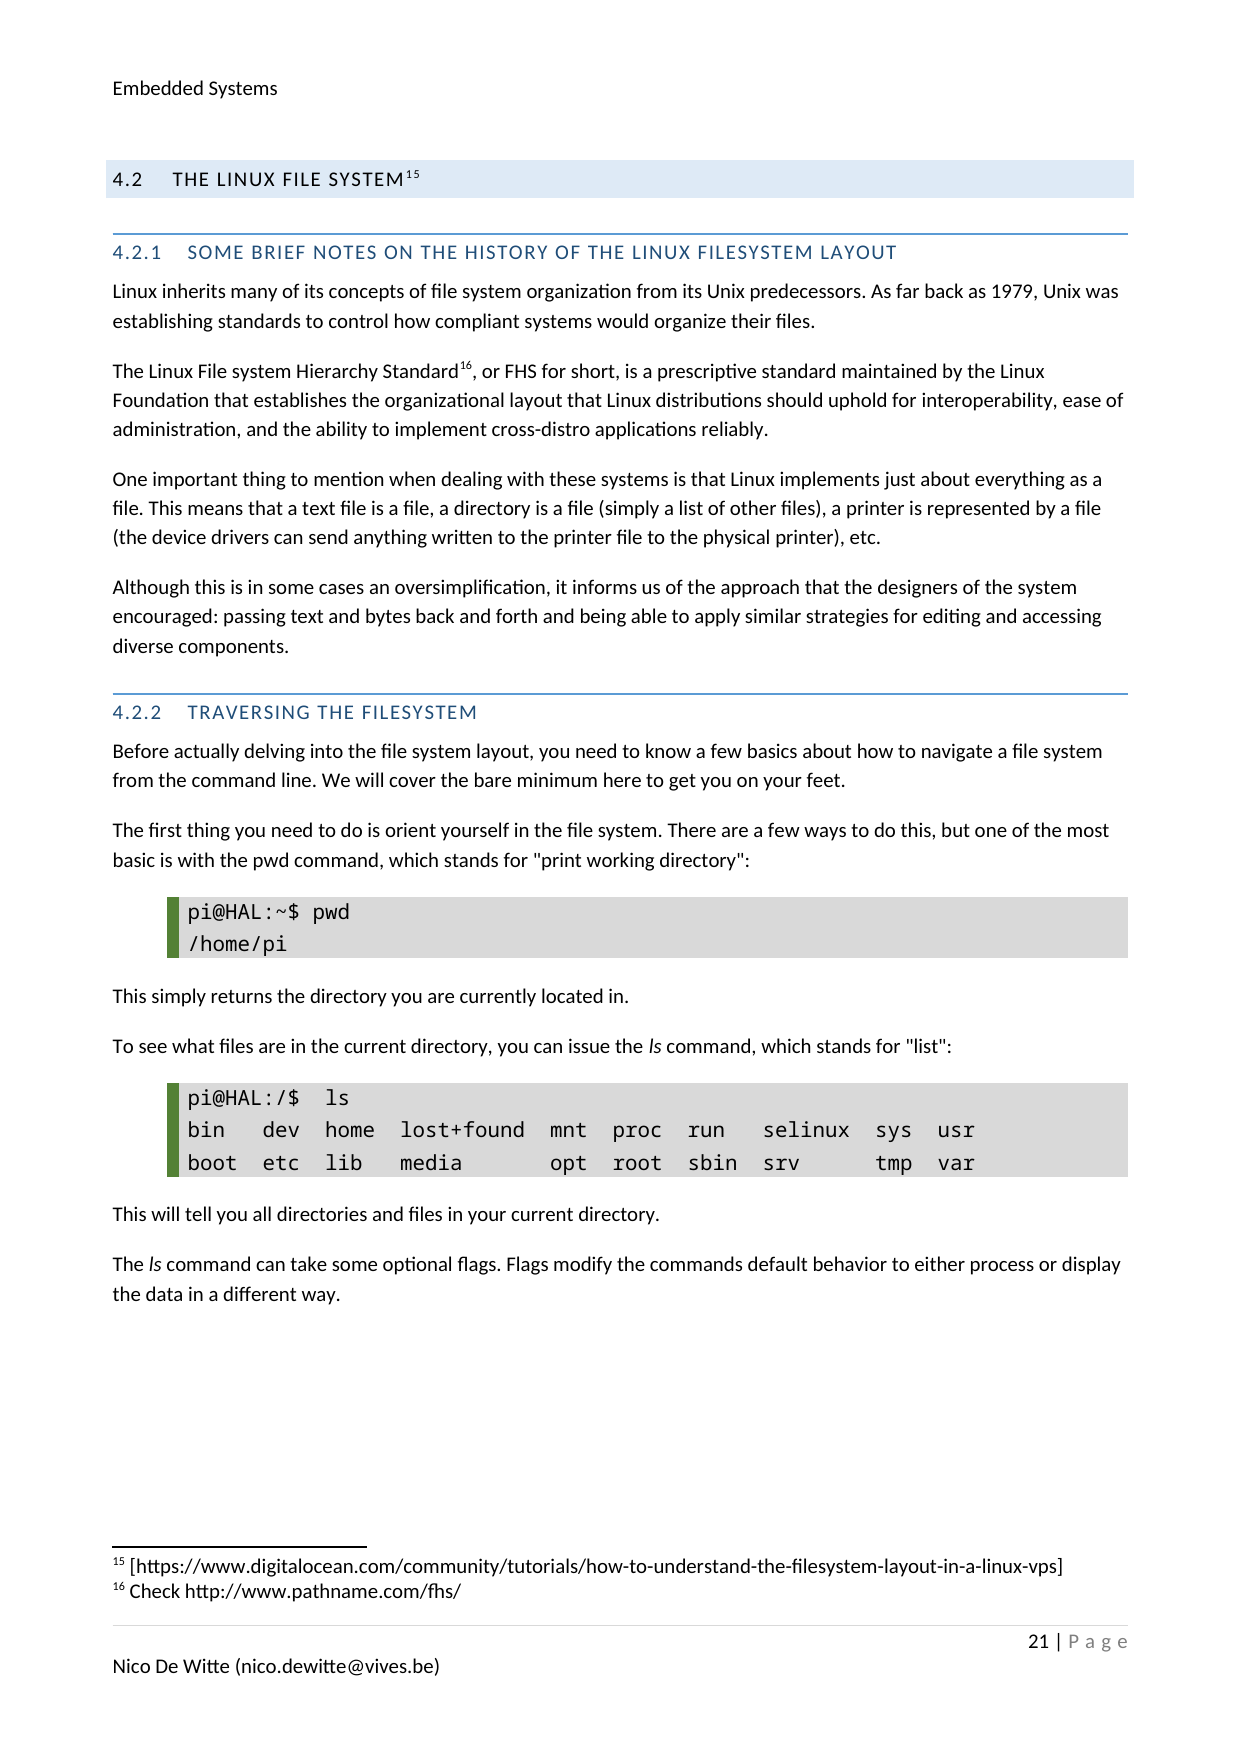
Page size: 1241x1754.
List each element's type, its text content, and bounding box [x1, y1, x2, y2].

text Before actually delving into the file system layout, you need to know a few basics about how to navigate a file system from the command line. We will cover the bare minimum here to get you on your feet. [112, 738, 1128, 793]
text One important thing to mention when dealing with these systems is that Linux implements just about everything as a file. This means that a text file is a file, a directory is a file (simply a list of other files), a printer is represented by a file (the device drivers can send anything written to the printer file to the physical printer), etc. [112, 466, 1128, 550]
text bin dev home lost+found mnt proc run selinux sys usr [179, 1116, 1128, 1144]
text To see what files are in the current directory, you can issue the ls command, which stands for "list": [112, 1033, 1128, 1058]
text The first thing you need to do is orient yourself in the file system. There are a few ways to do this, but one of the most basic is with the pwd command, which stands for "print working directory": [112, 818, 1128, 872]
text pi@HAL:~$ pwd [179, 897, 1128, 925]
text Linux inherits many of its concepts of file system organization from its Unix predecessors. As far back as 1979, Unix was establishing standards to control how compliant systems would organize their files. [112, 279, 1128, 333]
subtitle Traversing the Filesystem [112, 694, 1128, 724]
subtitle The Linux File system [113, 167, 1128, 192]
text This will tell you all directories and files in your current directory. [112, 1202, 1128, 1227]
text boot etc lib media opt root sbin srv tmp var [179, 1148, 1128, 1177]
text pi@HAL:/$ ls [179, 1083, 1128, 1111]
text The ls command can take some optional flags. Flags modify the commands default behavior to either process or display the data in a different way. [112, 1252, 1128, 1306]
text Although this is in some cases an oversimplification, it informs us of the approach that the designers of the system encouraged: passing text and bytes back and forth and being able to apply similar strategies for editing and accessing diverse components. [112, 574, 1128, 658]
text This simply returns the directory you are currently located in. [112, 983, 1128, 1008]
subtitle Some Brief Notes on the History of the Linux Filesystem Layout [112, 234, 1128, 264]
text The Linux File system Hierarchy Standard, or FHS for short, is a prescriptive standard maintained by the Linux Foundation that establishes the organizational layout that Linux distributions should uphold for interoperability, ease of administration, and the ability to implement cross-distro applications reliably. [112, 358, 1128, 442]
text /home/pi [179, 929, 1128, 958]
